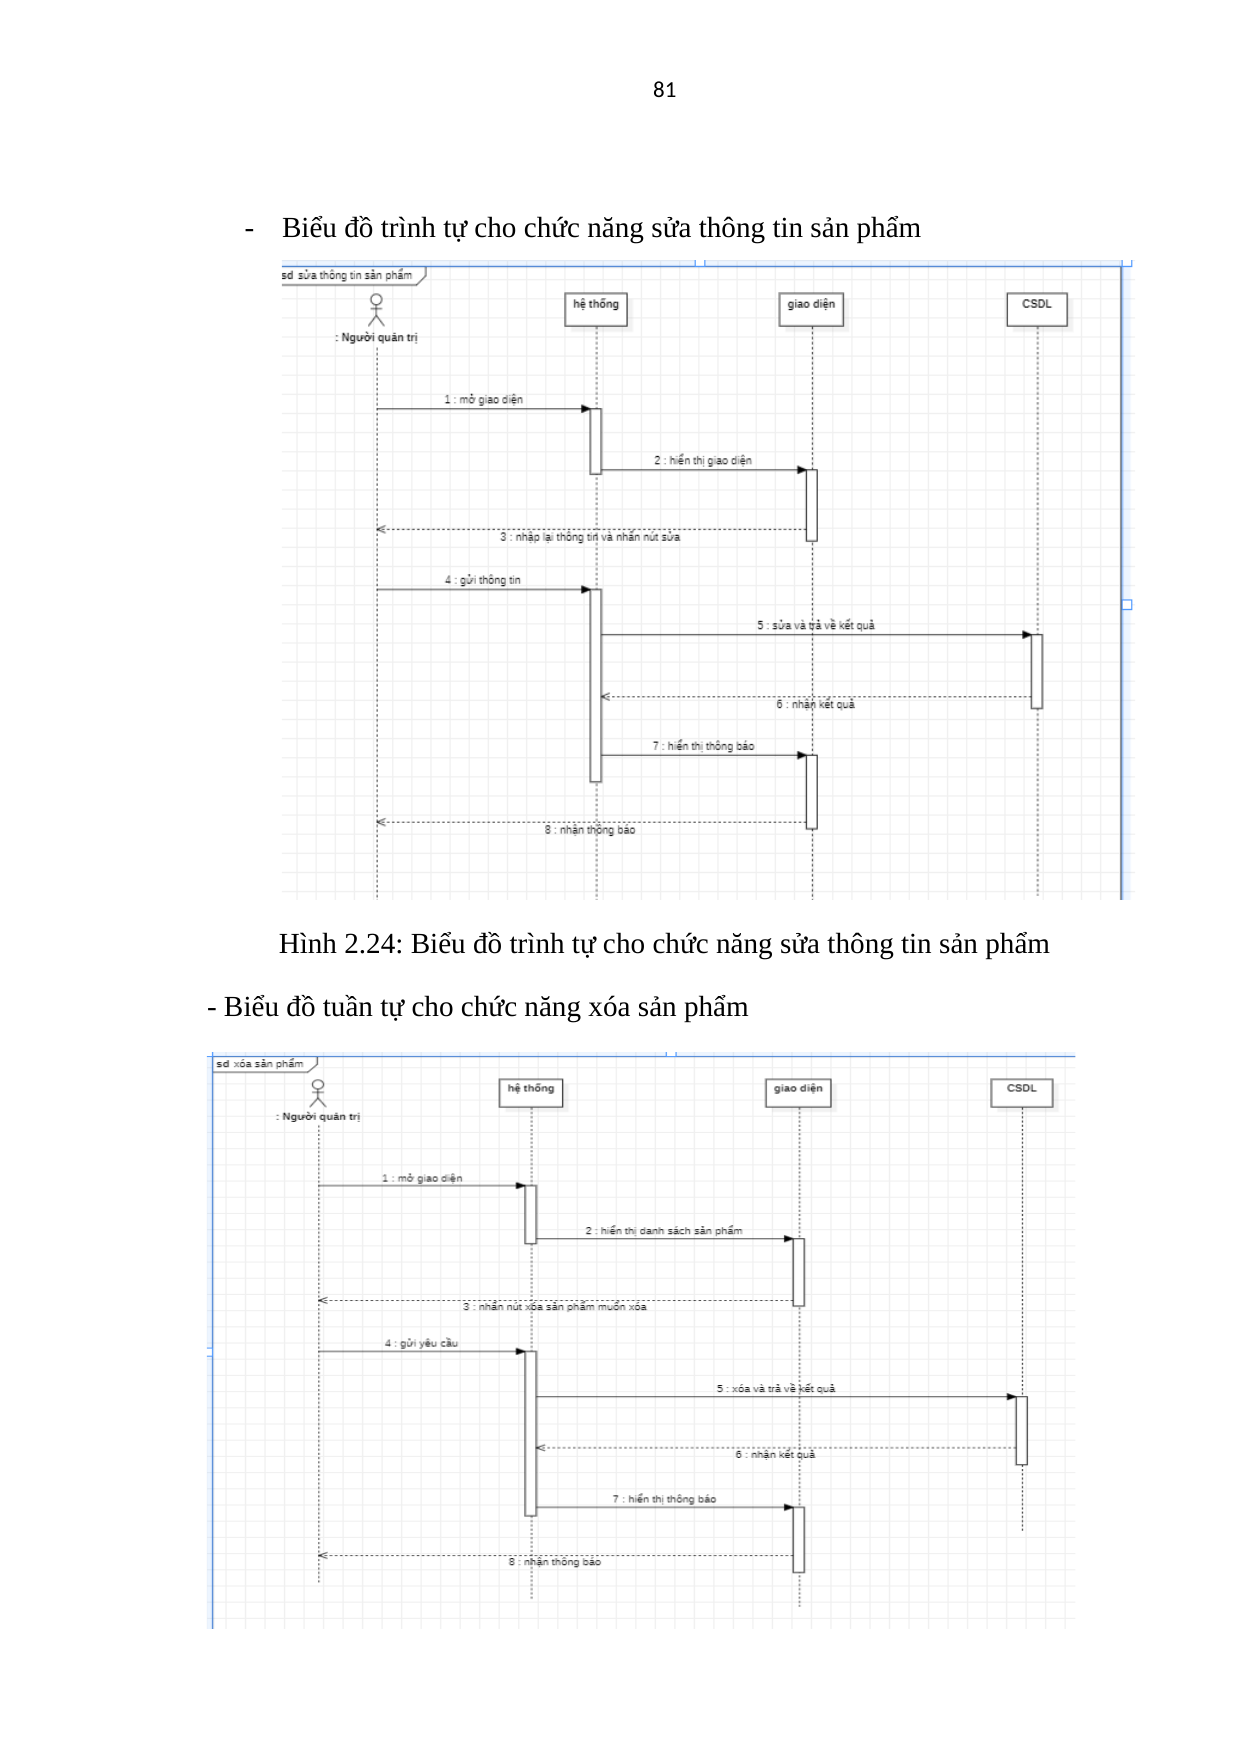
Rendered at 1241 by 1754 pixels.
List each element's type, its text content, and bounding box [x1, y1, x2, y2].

text Hình 2.24: Biểu đồ trình tự cho chức năng sửa thông tin sản phẩm [207, 926, 1122, 960]
list Biểu đồ trình tự cho chức năng sửa thông tin sản phẩm [244, 211, 1122, 244]
text - Biểu đồ tuần tự cho chức năng xóa sản phẩm [207, 989, 1122, 1023]
picture [281, 260, 1135, 900]
picture [206, 1052, 1076, 1629]
